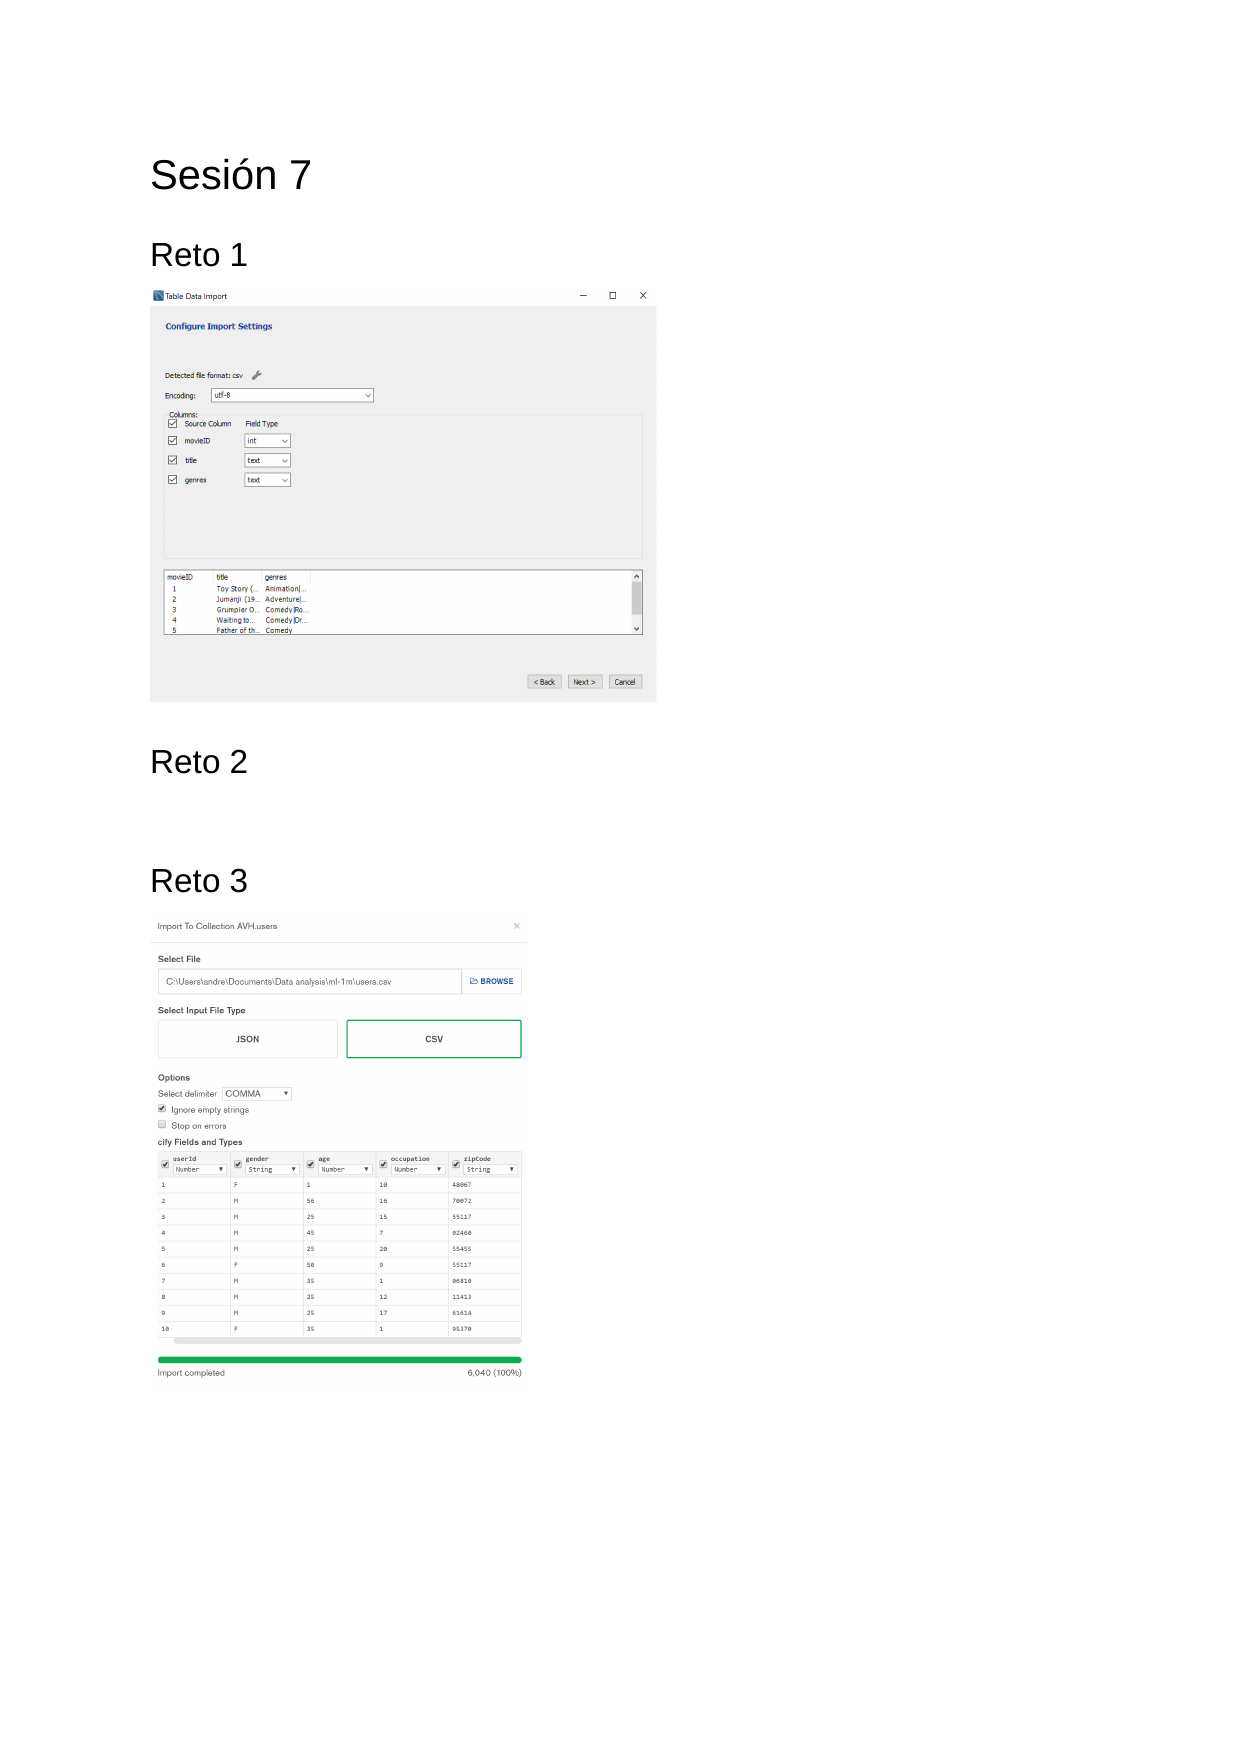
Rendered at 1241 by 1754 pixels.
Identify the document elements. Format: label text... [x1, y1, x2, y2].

subtitle Reto 3 [150, 861, 1090, 900]
subtitle Sesión 7 [150, 150, 1090, 198]
subtitle Reto 1 [150, 235, 1090, 274]
subtitle Reto 2 [150, 743, 1090, 781]
picture [150, 286, 657, 702]
picture [150, 912, 527, 1388]
